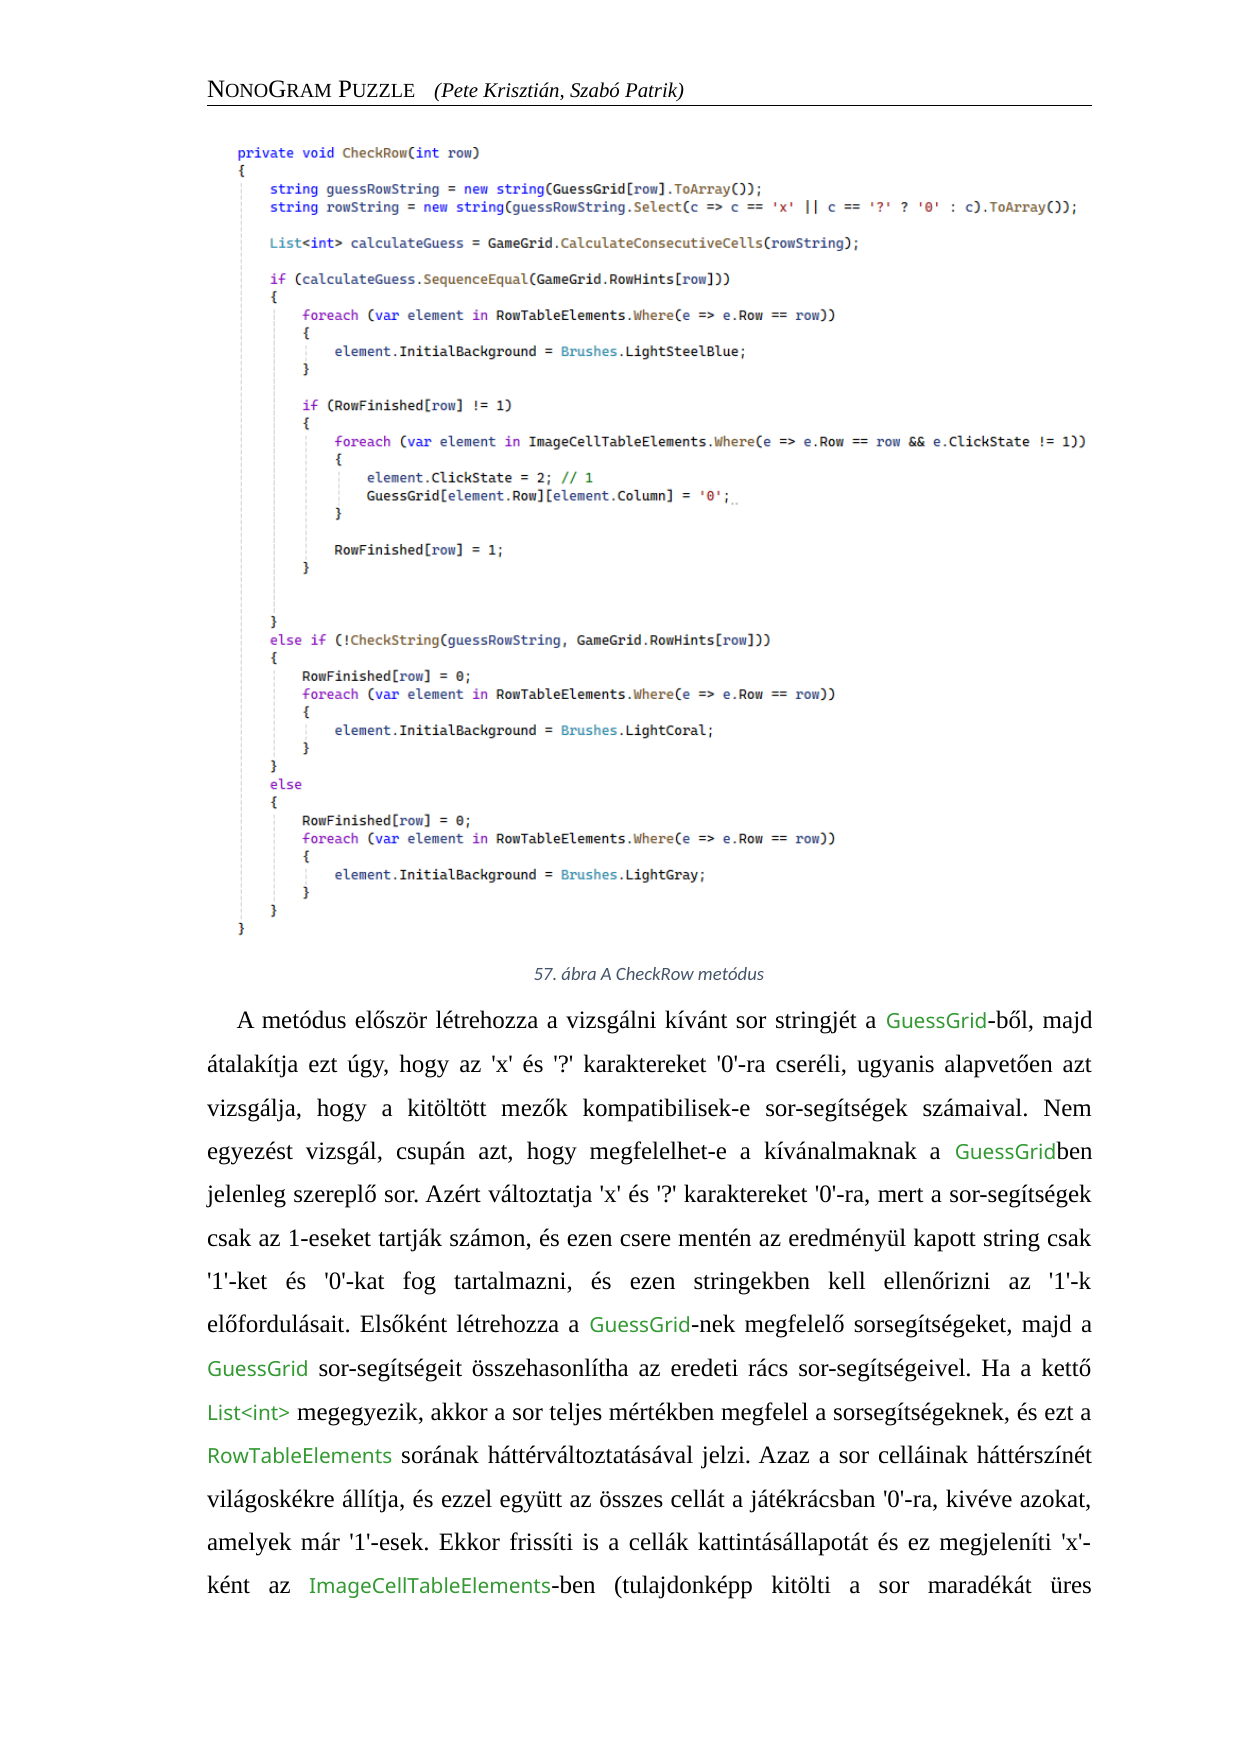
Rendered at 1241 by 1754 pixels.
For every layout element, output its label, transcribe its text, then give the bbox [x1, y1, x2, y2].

picture [210, 147, 1090, 941]
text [207, 1006, 1092, 1600]
text 57. ábra A CheckRow metódus [207, 962, 1092, 985]
